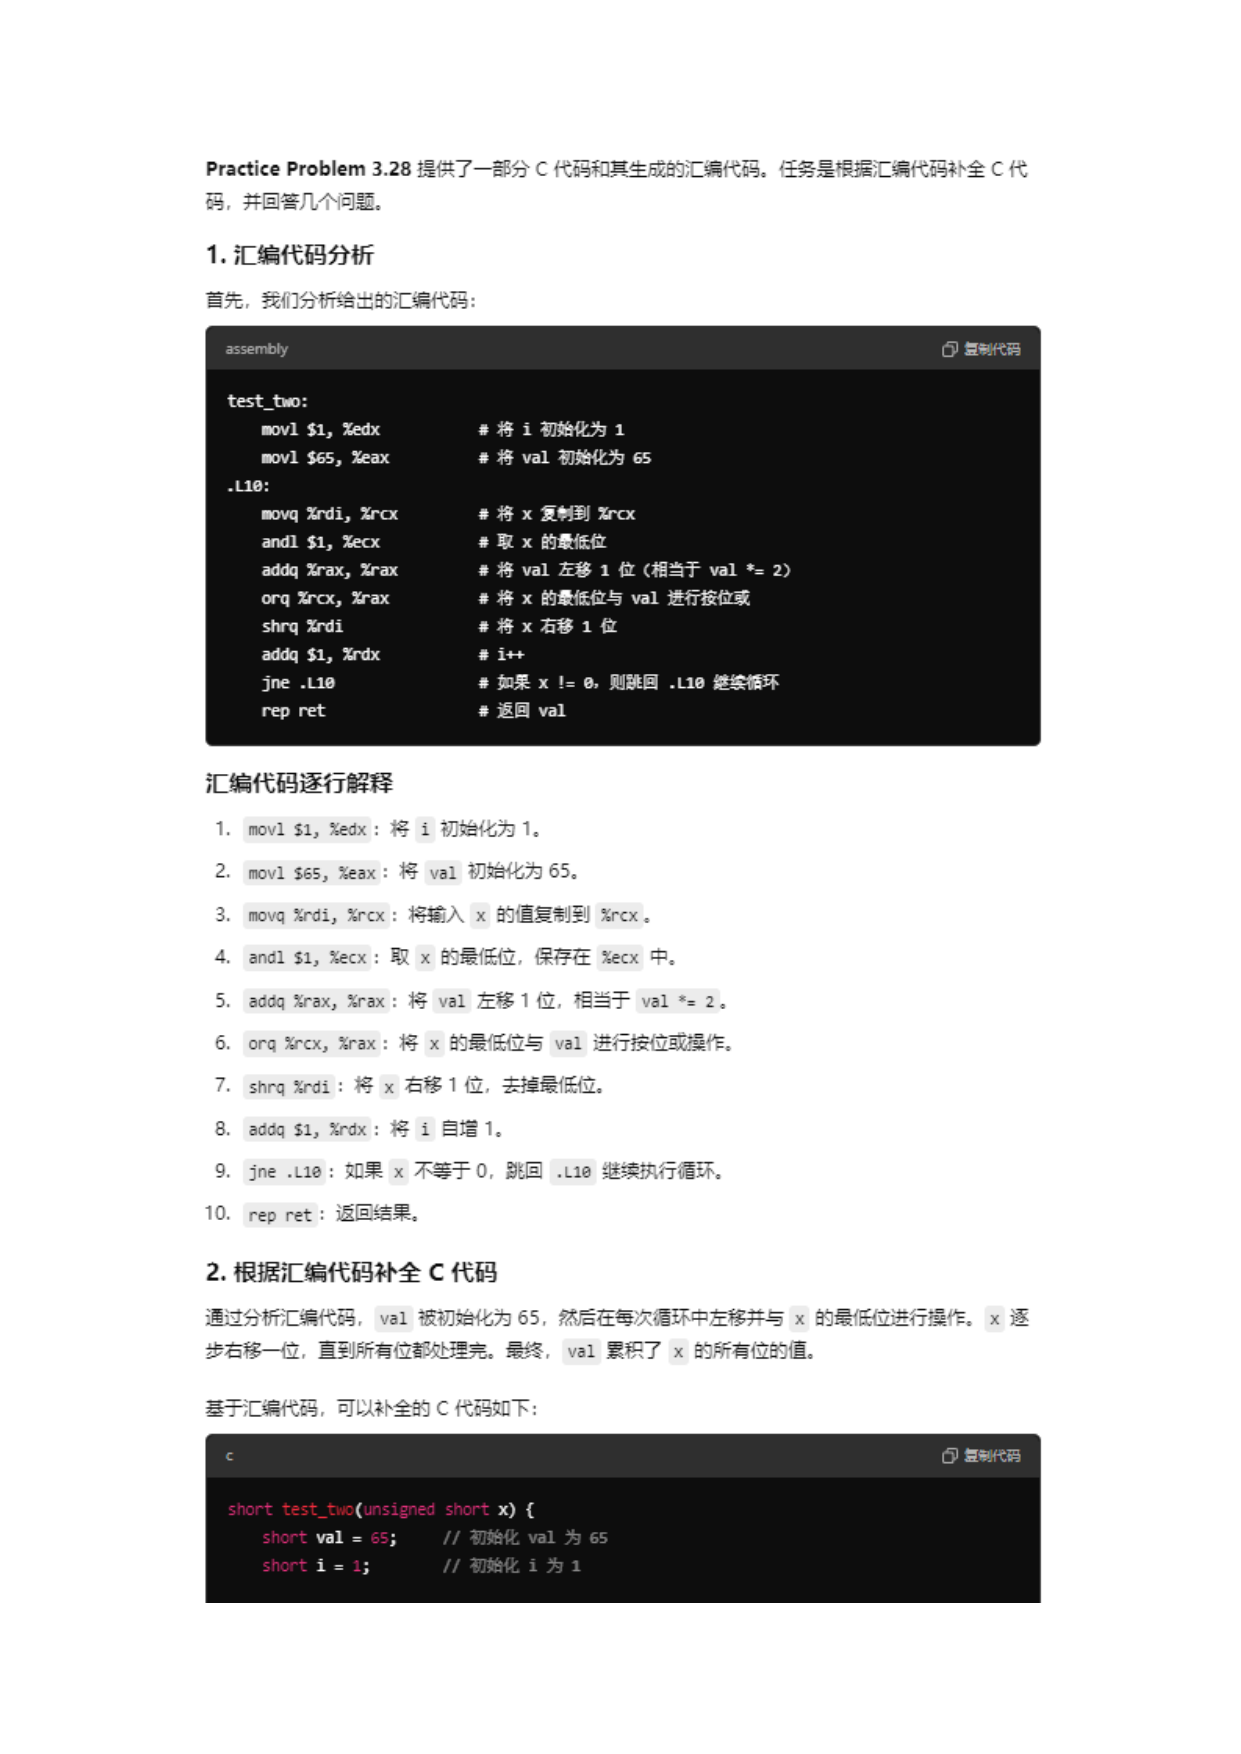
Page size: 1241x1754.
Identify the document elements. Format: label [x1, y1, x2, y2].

picture [187, 151, 1085, 1603]
